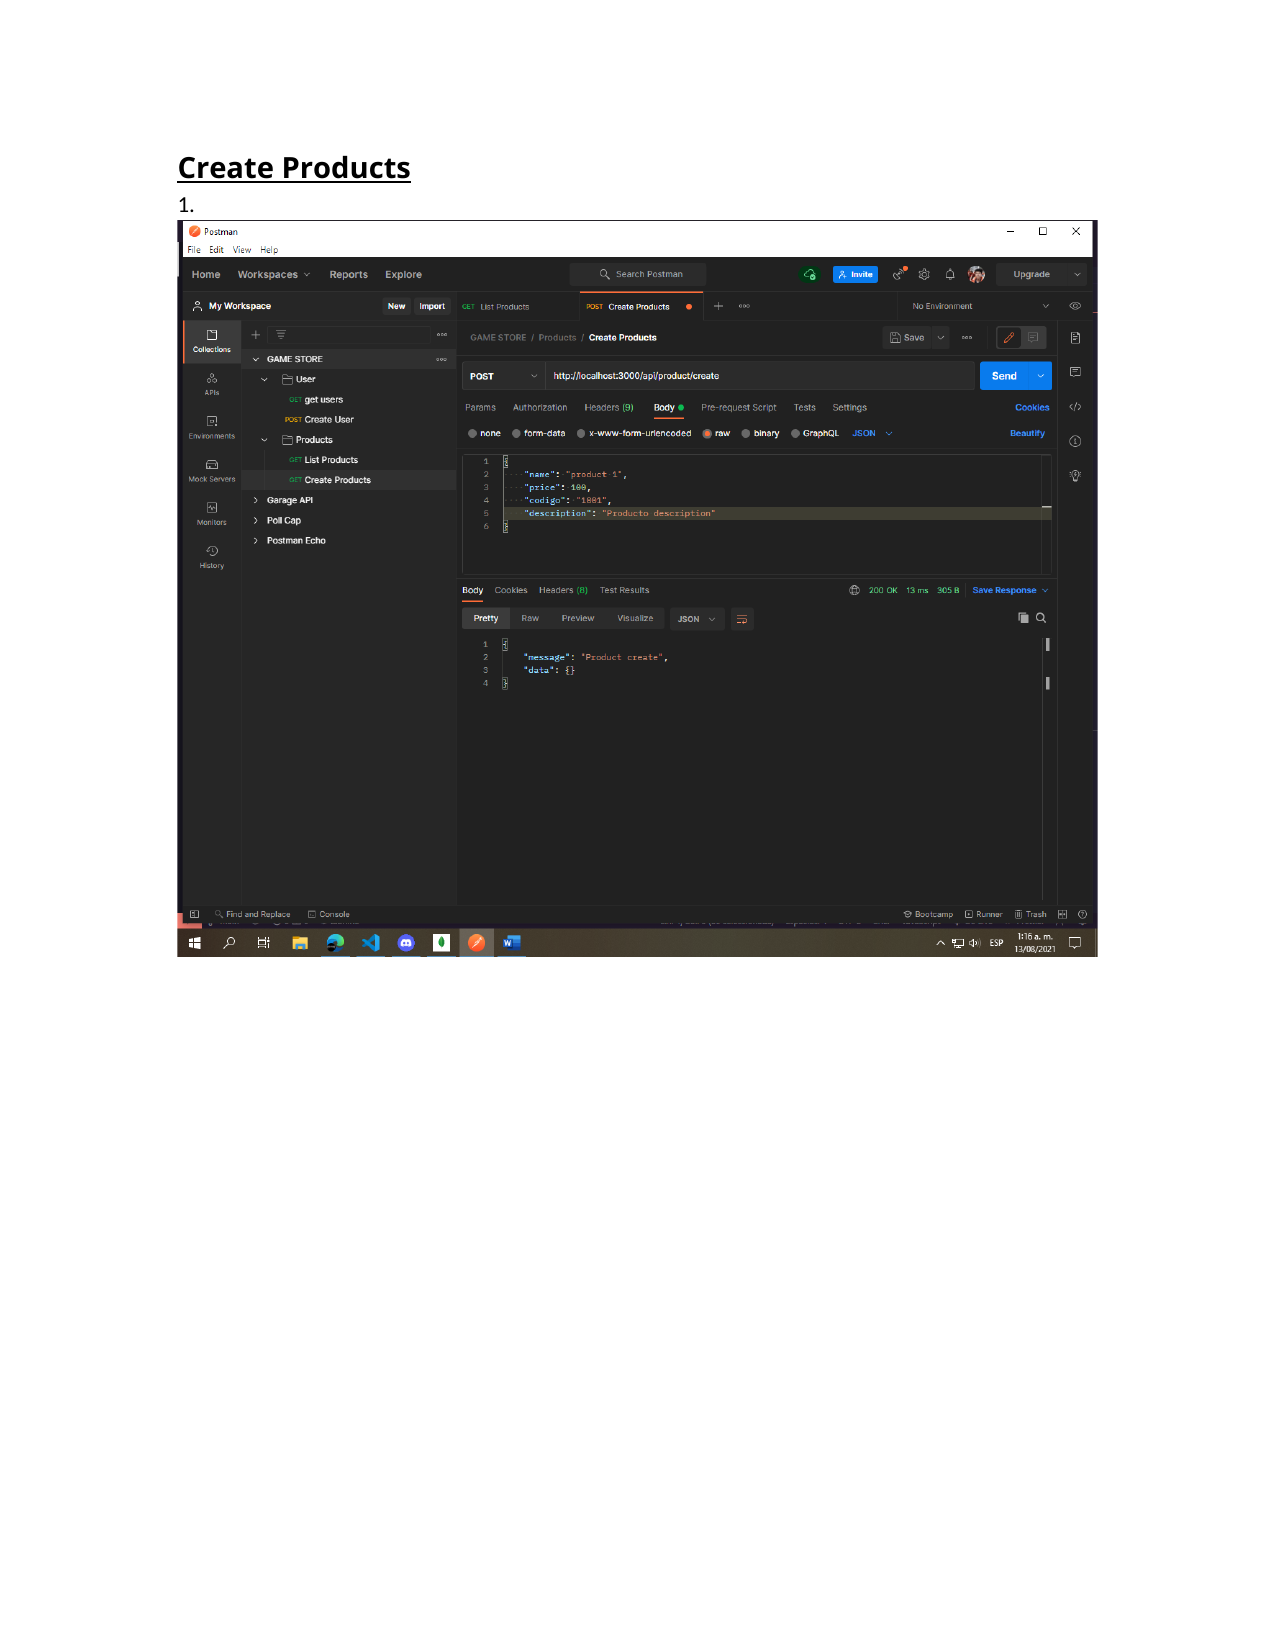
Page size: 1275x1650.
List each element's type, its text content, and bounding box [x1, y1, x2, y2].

subtitle Create Products [177, 148, 1098, 187]
text 1. [177, 190, 1098, 220]
picture [177, 220, 1098, 957]
